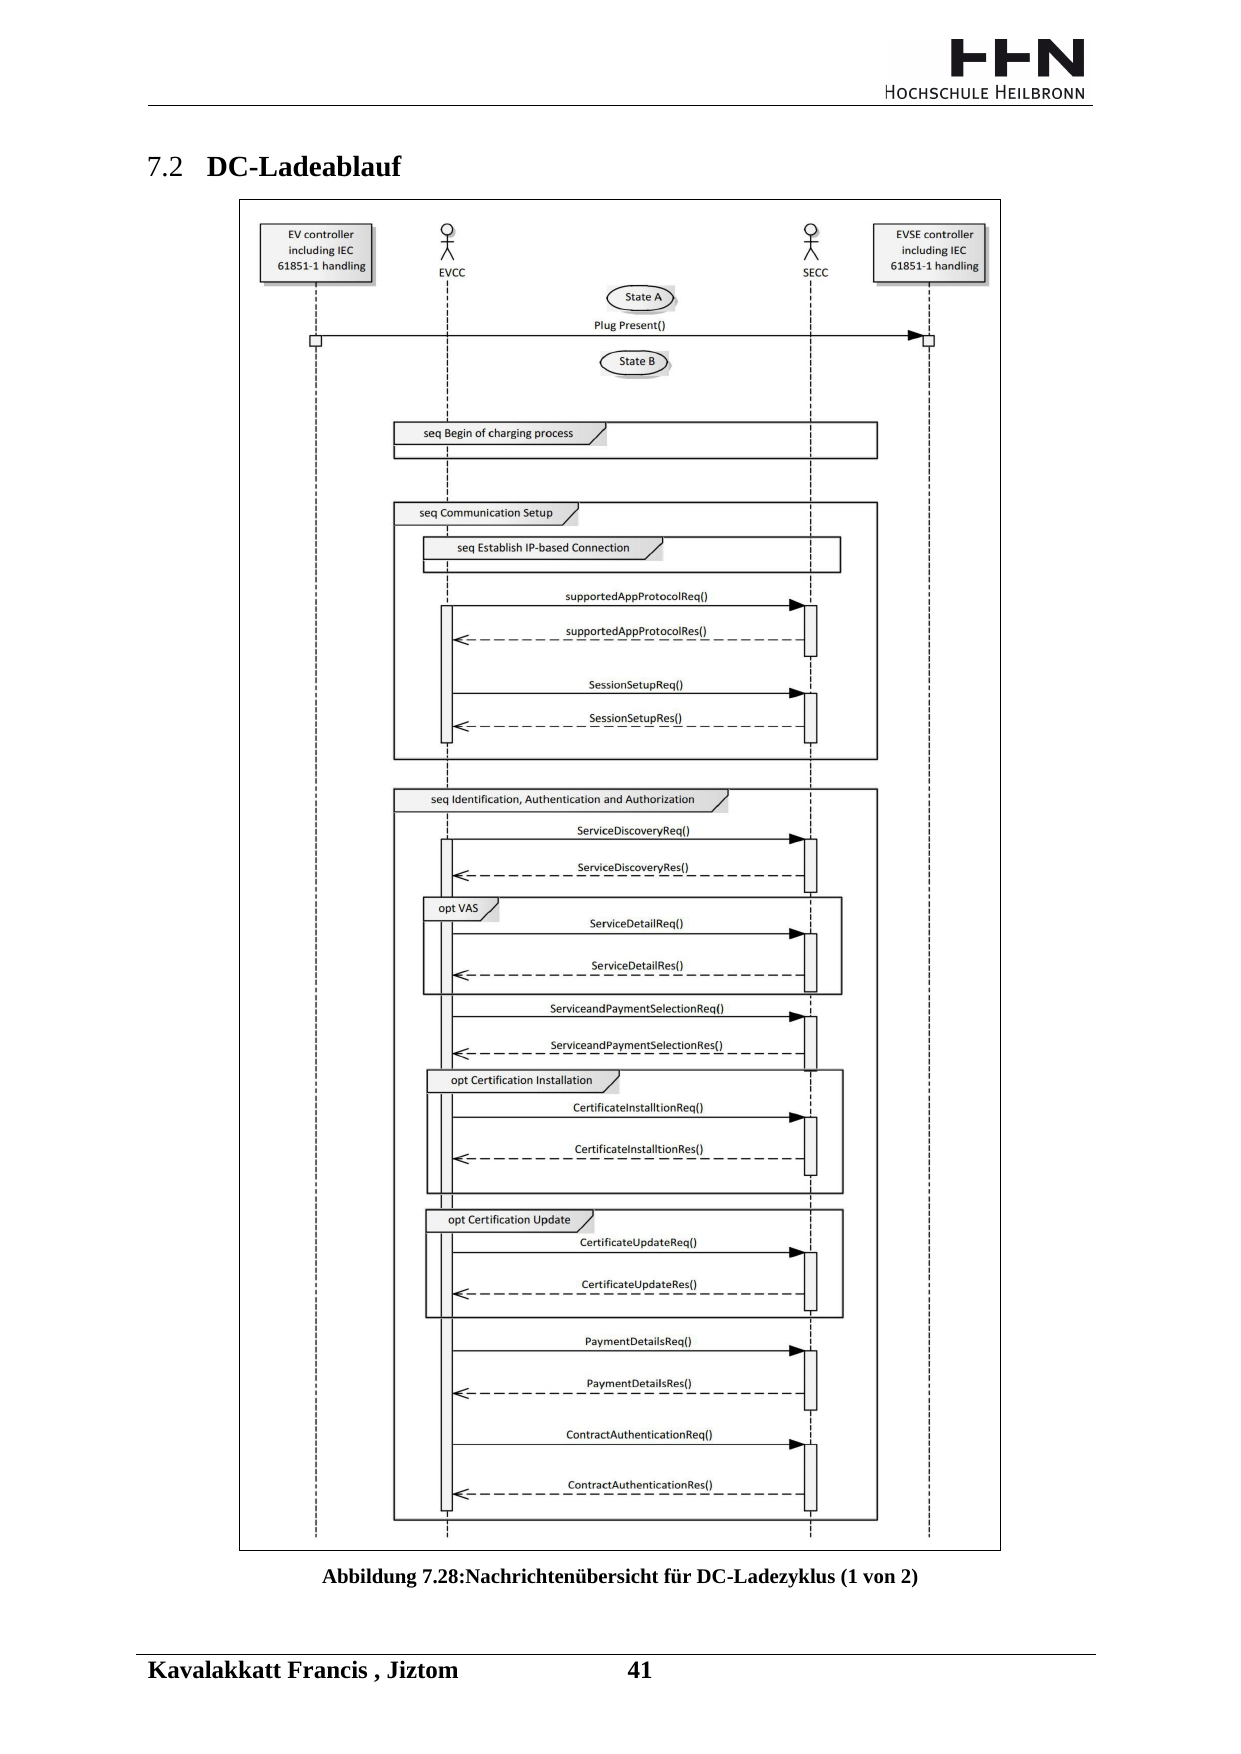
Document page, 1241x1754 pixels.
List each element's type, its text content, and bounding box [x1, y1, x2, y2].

picture [885, 39, 1093, 105]
picture [240, 200, 1000, 1550]
subtitle DC-Ladeablauf [147, 149, 1093, 183]
